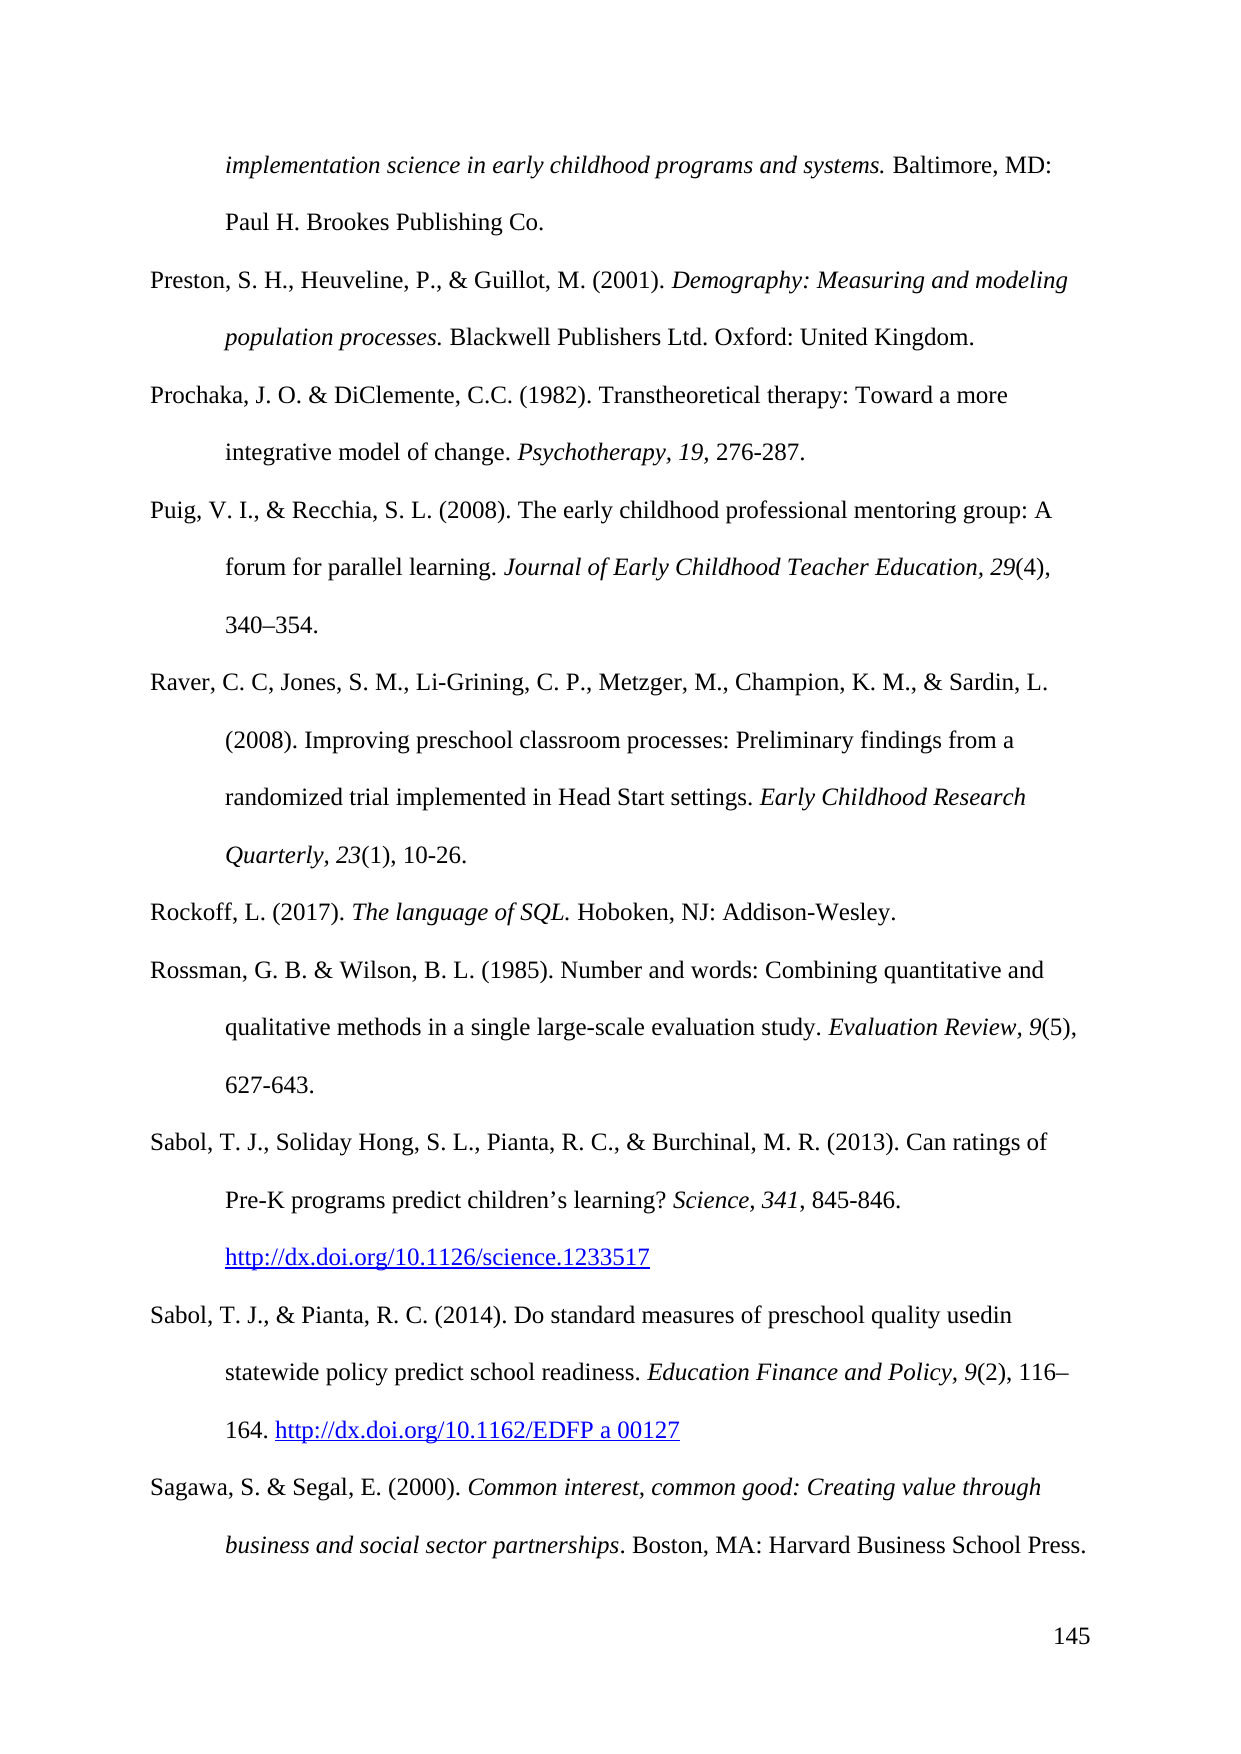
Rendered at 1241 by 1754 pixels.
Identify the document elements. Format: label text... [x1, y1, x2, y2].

text Sabol, T. J., & Pianta, R. C. (2014). Do standard measures of preschool quality usedin statewide policy predict school readiness. Education Finance and Policy, 9(2), 116–164. http://dx.doi.org/10.1162/EDFP a 00127 [150, 1300, 1090, 1444]
text Rockoff, L. (2017). The language of SQL. Hoboken, NJ: Addison-Wesley. [150, 897, 1090, 926]
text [150, 150, 1090, 236]
text Sagawa, S. & Segal, E. (2000). Common interest, common good: Creating value through business and social sector partnerships. Boston, MA: Harvard Business School Press. [150, 1472, 1090, 1559]
text Sabol, T. J., Soliday Hong, S. L., Pianta, R. C., & Burchinal, M. R. (2013). Can ratings of Pre-K programs predict children’s learning? Science, 341, 845-846. http://dx.doi.org/10.1126/science.1233517 [150, 1127, 1090, 1271]
text Rossman, G. B. & Wilson, B. L. (1985). Number and words: Combining quantitative and qualitative methods in a single large-scale evaluation study. Evaluation Review, 9(5), 627-643. [150, 955, 1090, 1099]
text Raver, C. C, Jones, S. M., Li-Grining, C. P., Metzger, M., Champion, K. M., & Sardin, L. (2008). Improving preschool classroom processes: Preliminary findings from a randomized trial implemented in Head Start settings. Early Childhood Research Quarterly, 23(1), 10-26. [150, 667, 1090, 869]
text Puig, V. I., & Recchia, S. L. (2008). The early childhood professional mentoring group: A forum for parallel learning. Journal of Early Childhood Teacher Education, 29(4), 340–354. [150, 495, 1090, 639]
text Prochaka, J. O. & DiClemente, C.C. (1982). Transtheoretical therapy: Toward a more integrative model of change. Psychotherapy, 19, 276-287. [150, 380, 1090, 466]
text Preston, S. H., Heuveline, P., & Guillot, M. (2001). Demography: Measuring and modeling population processes. Blackwell Publishers Ltd. Oxford: United Kingdom. [150, 265, 1090, 351]
